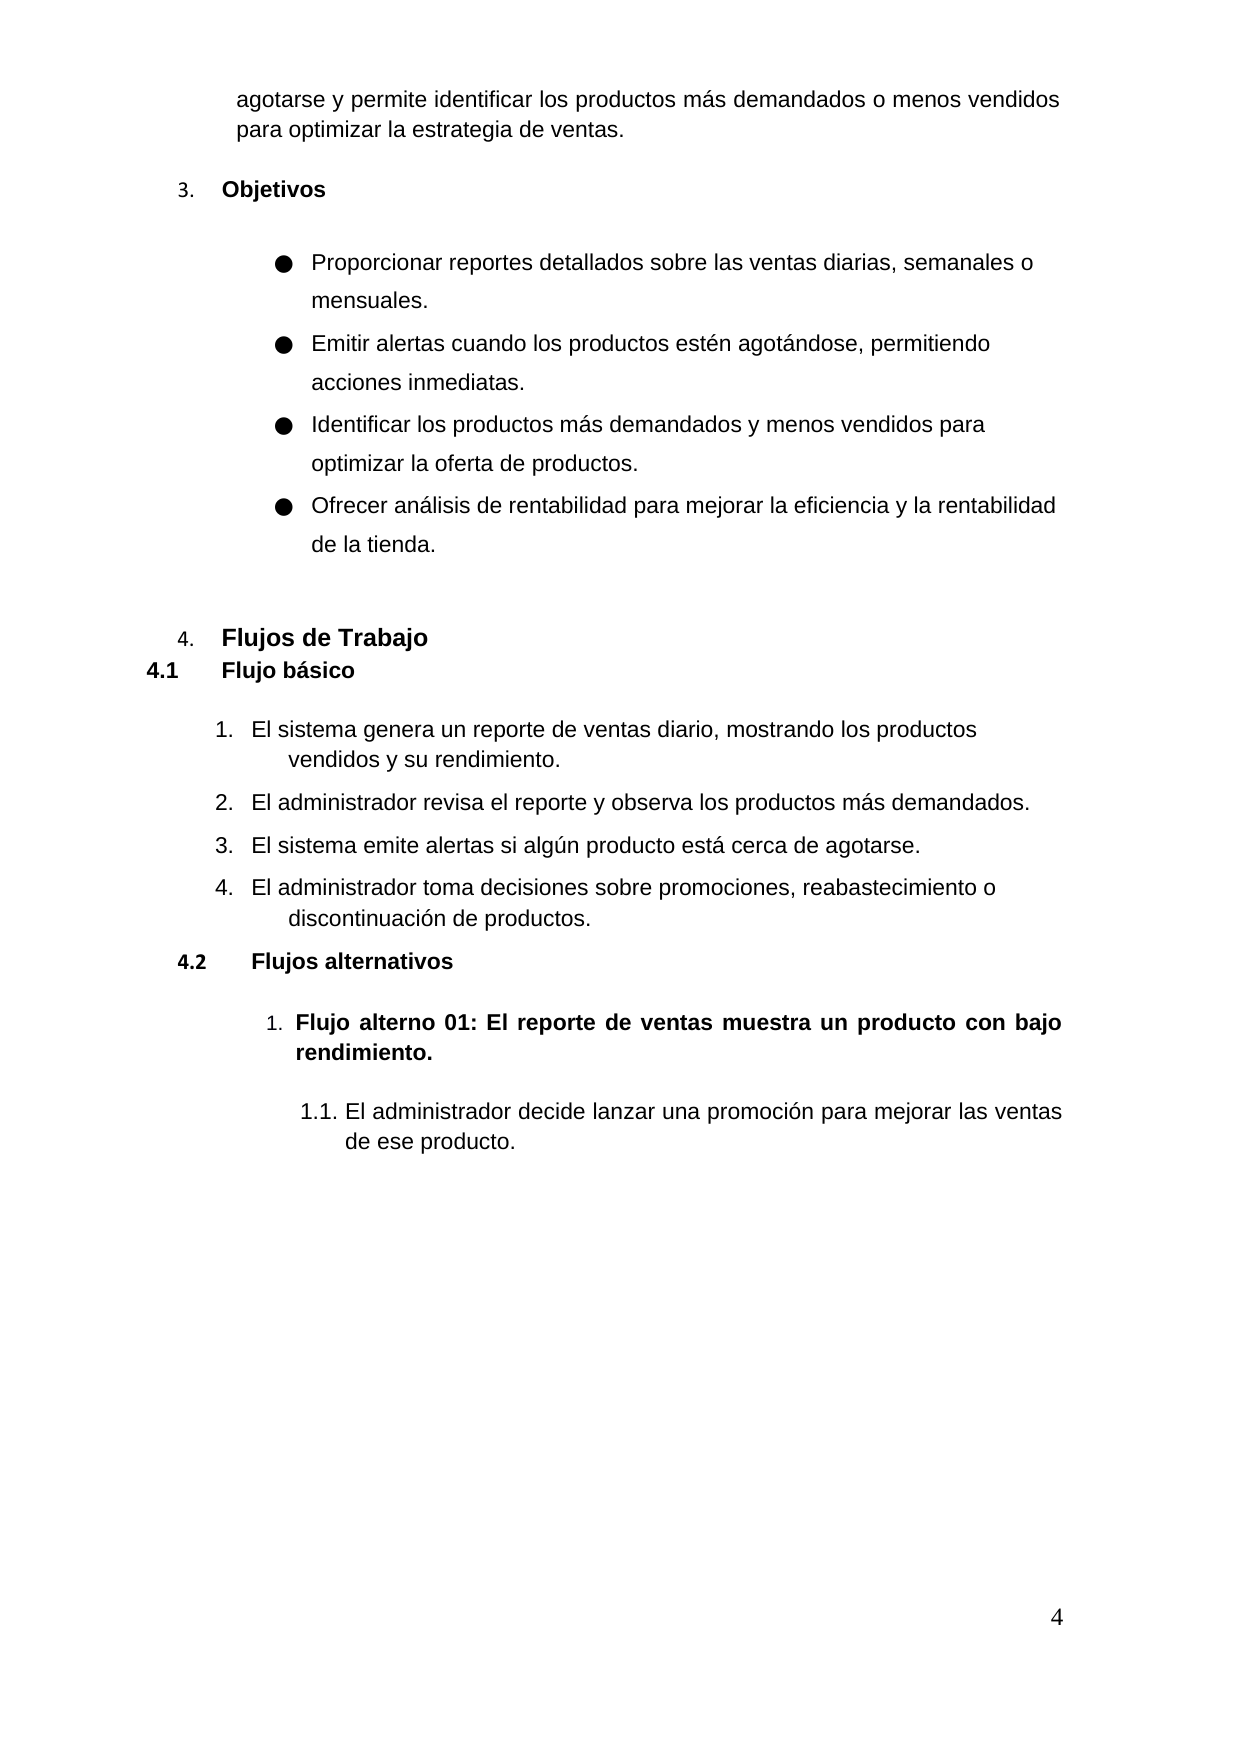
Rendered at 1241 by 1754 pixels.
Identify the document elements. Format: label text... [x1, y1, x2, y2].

list Flujo alterno 01: El reporte de ventas muestra un producto con bajo rendimiento. [266, 1008, 1063, 1065]
list Flujo básico [146, 657, 1063, 683]
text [236, 86, 1061, 142]
list El sistema genera un reporte de ventas diario, mostrando los productos vendidos y su rendimiento. [215, 716, 1063, 772]
list El administrador toma decisiones sobre promociones, reabastecimiento o discontinuación de productos. [215, 874, 1063, 931]
list El administrador revisa el reporte y observa los productos más demandados. [215, 789, 1063, 815]
list Ofrecer análisis de rentabilidad para mejorar la eficiencia y la rentabilidad de la tienda. [274, 480, 1063, 557]
list Flujos alternativos [177, 947, 1063, 975]
list El administrador decide lanzar una promoción para mejorar las ventas de ese producto. [300, 1098, 1063, 1155]
list Emitir alertas cuando los productos estén agotándose, permitiendo acciones inmediatas. [274, 318, 1063, 395]
list Objetivos [177, 175, 1063, 203]
list El sistema emite alertas si algún producto está cerca de agotarse. [215, 832, 1063, 858]
list Proporcionar reportes detallados sobre las ventas diarias, semanales o mensuales. [274, 237, 1063, 314]
list Identificar los productos más demandados y menos vendidos para optimizar la oferta de productos. [274, 399, 1063, 476]
list Flujos de Trabajo [177, 623, 1063, 652]
